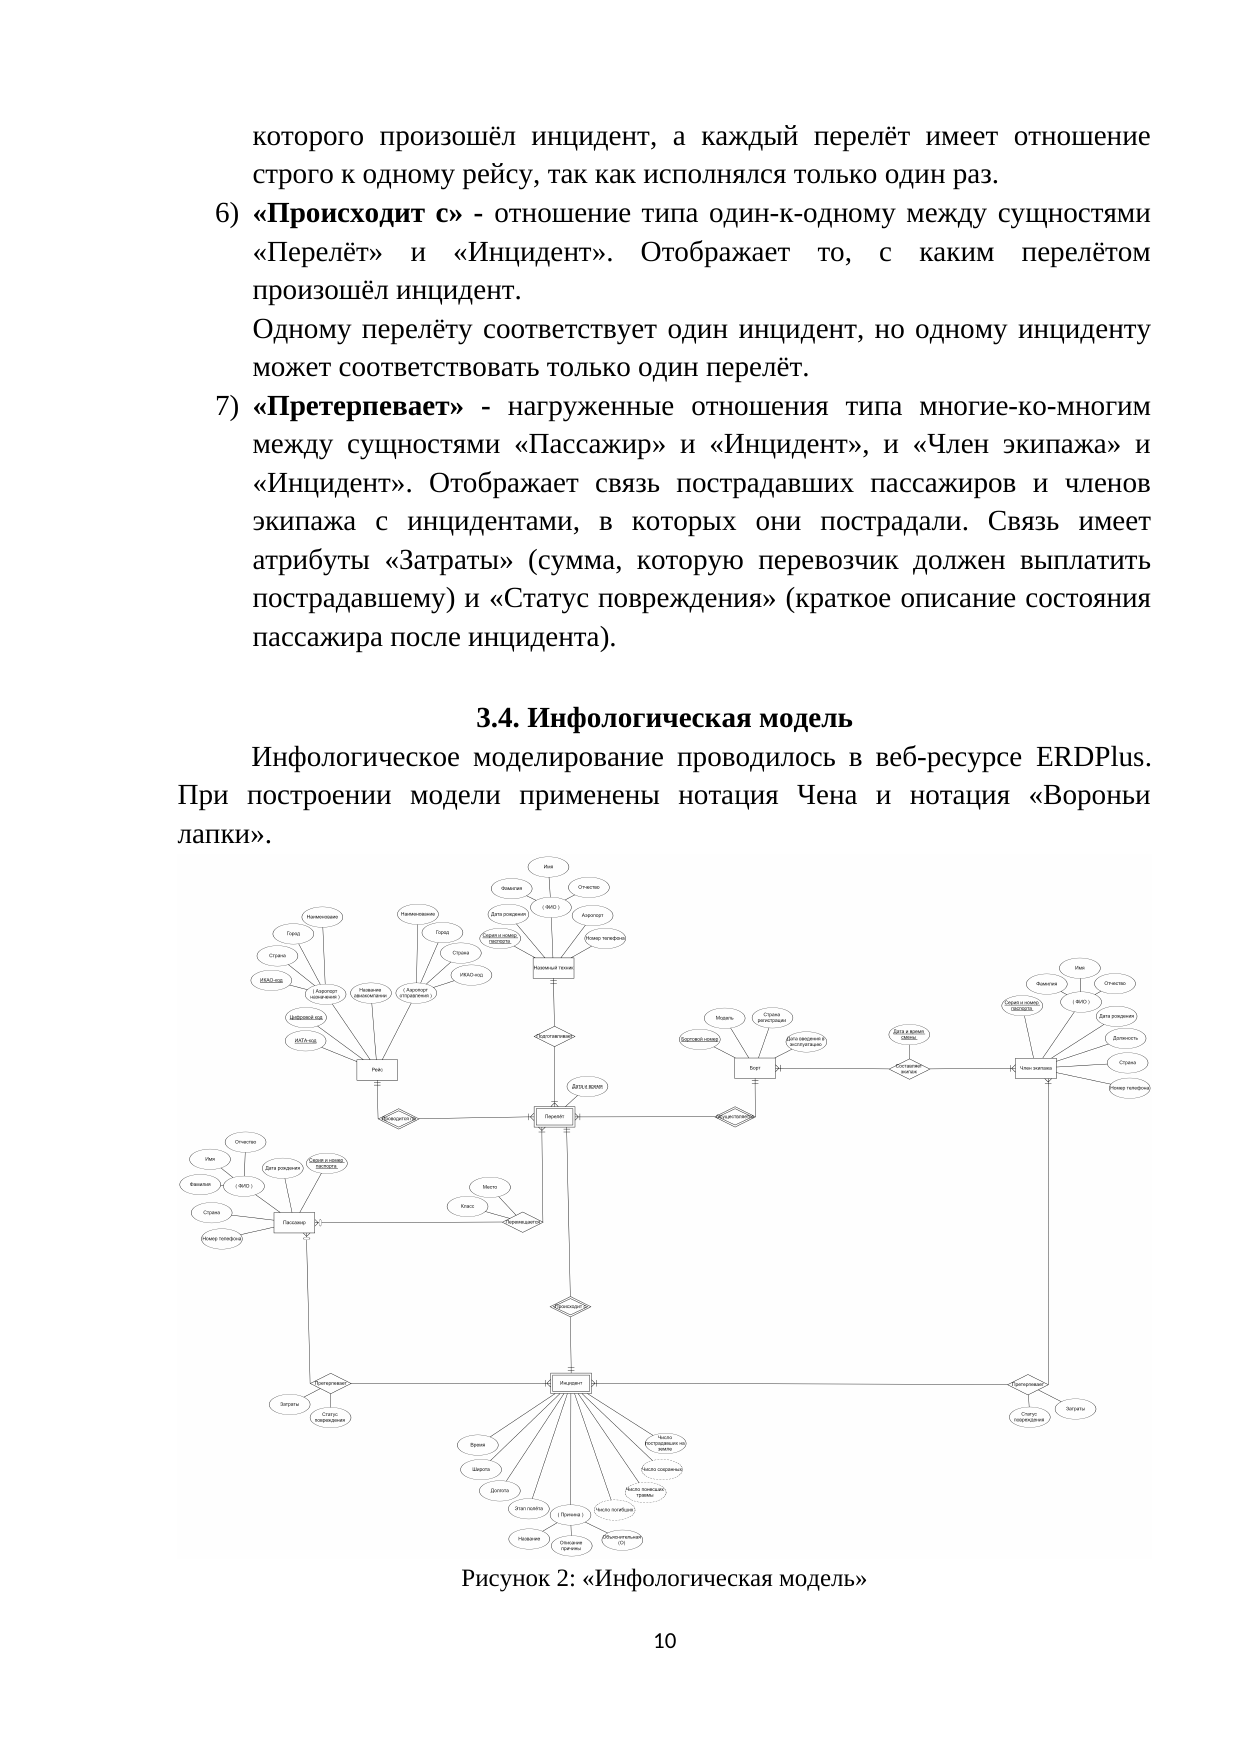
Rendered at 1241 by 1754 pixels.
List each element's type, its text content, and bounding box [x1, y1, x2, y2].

text Инфологическое моделирование проводилось в веб-ресурсе ERDPlus. При построении модели применены нотация Чена и нотация «Вороньи лапки». [177, 739, 1152, 849]
subtitle 3.4. Инфологическая модель [177, 700, 1152, 734]
list «Претерпевает» - нагруженные отношения типа многие-ко-многим между сущностями «Пассажир» и «Инцидент», и «Член экипажа» и «Инцидент». Отображает связь пострадавших пассажиров и членов экипажа с инцидентами, в которых они пострадали. Связь имеет атрибуты «Затраты» (сумма, которую перевозчик должен выплатить пострадавшему) и «Статус повреждения» (краткое описание состояния пассажира после инцидента). [215, 388, 1152, 653]
picture [177, 854, 1153, 1559]
list «Происходит с» - отношение типа один-к-одному между сущностями «Перелёт» и «Инцидент». Отображает то, с каким перелётом произошёл инцидент. [215, 195, 1152, 306]
text Рисунок 2: «Инфологическая модель» [177, 1563, 1152, 1591]
list Одному перелёту соответствует один инцидент, но одному инциденту может соответствовать только один перелёт. [252, 311, 1152, 383]
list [215, 118, 1152, 190]
